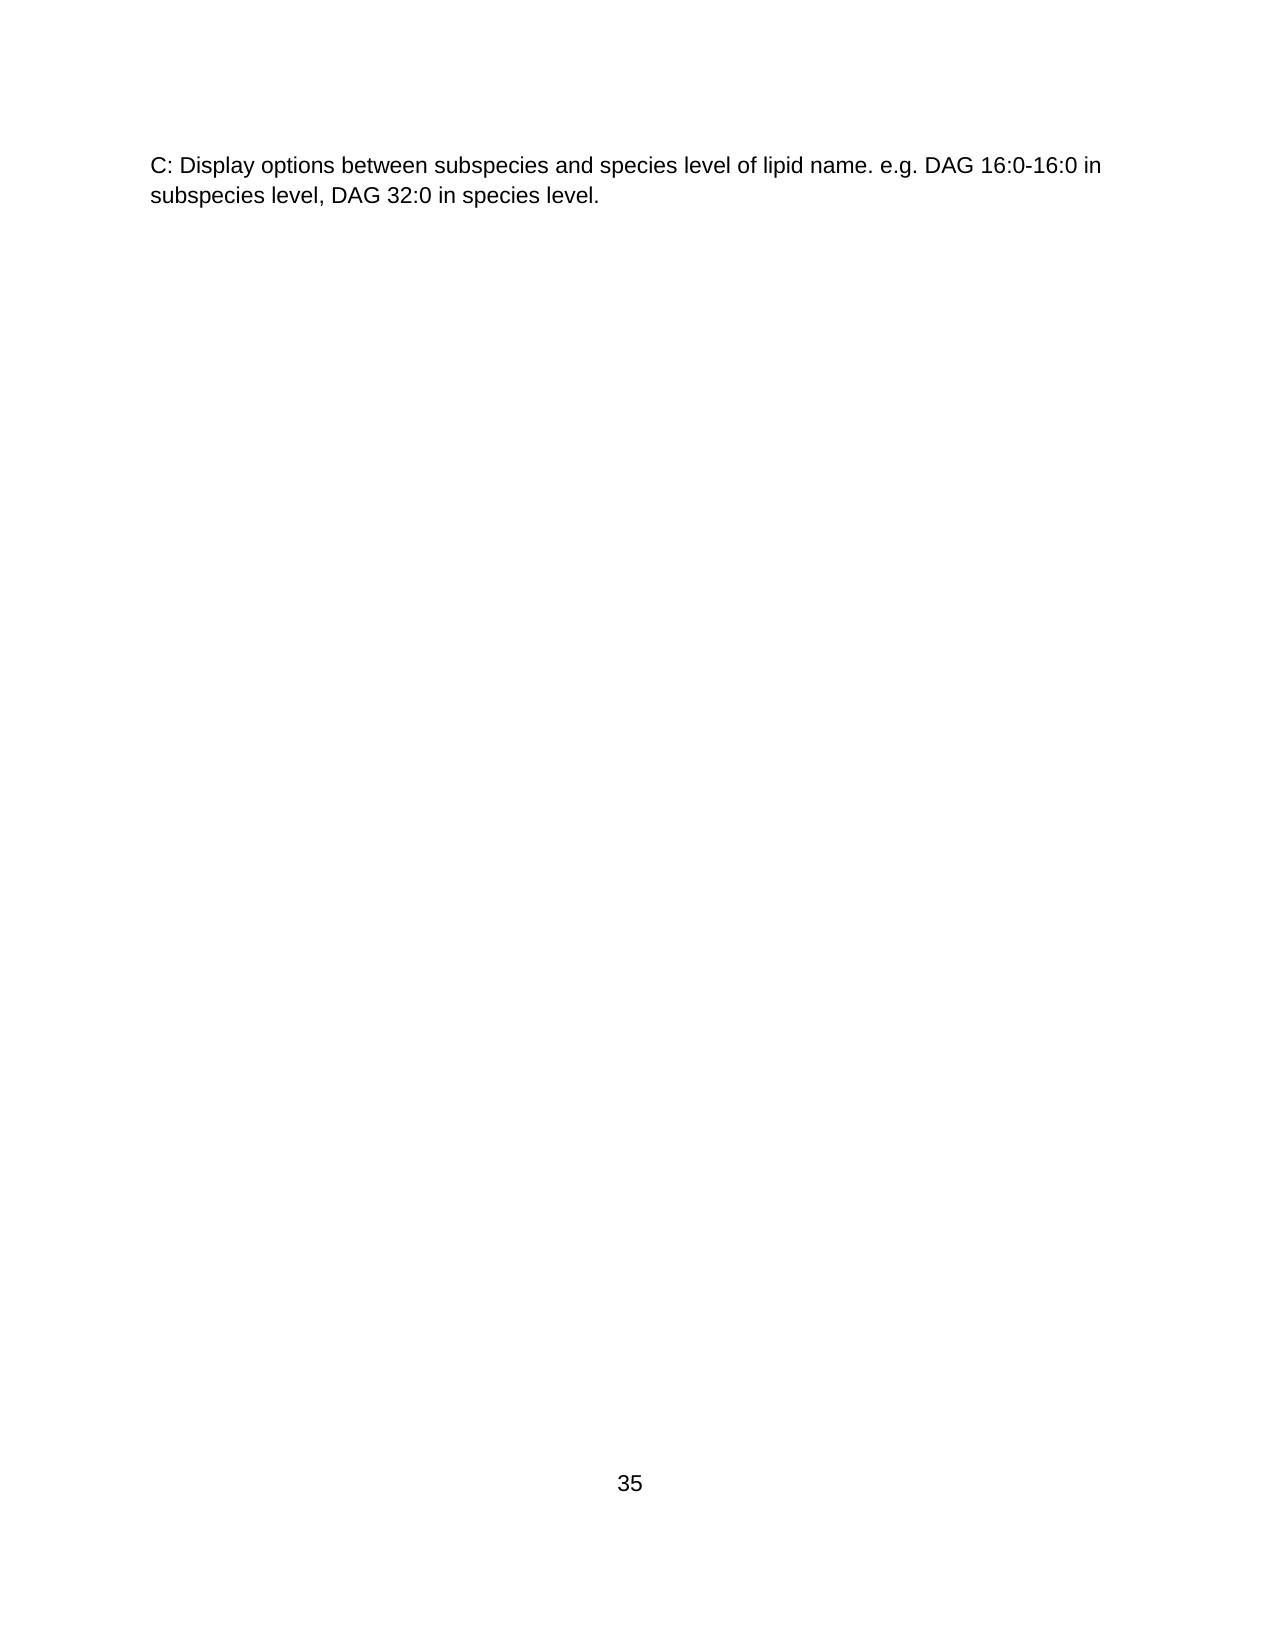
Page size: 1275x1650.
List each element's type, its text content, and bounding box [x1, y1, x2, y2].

text C: Display options between subspecies and species level of lipid name. e.g. DAG 16:0-16:0 in subspecies level, DAG 32:0 in species level. [150, 152, 1150, 209]
